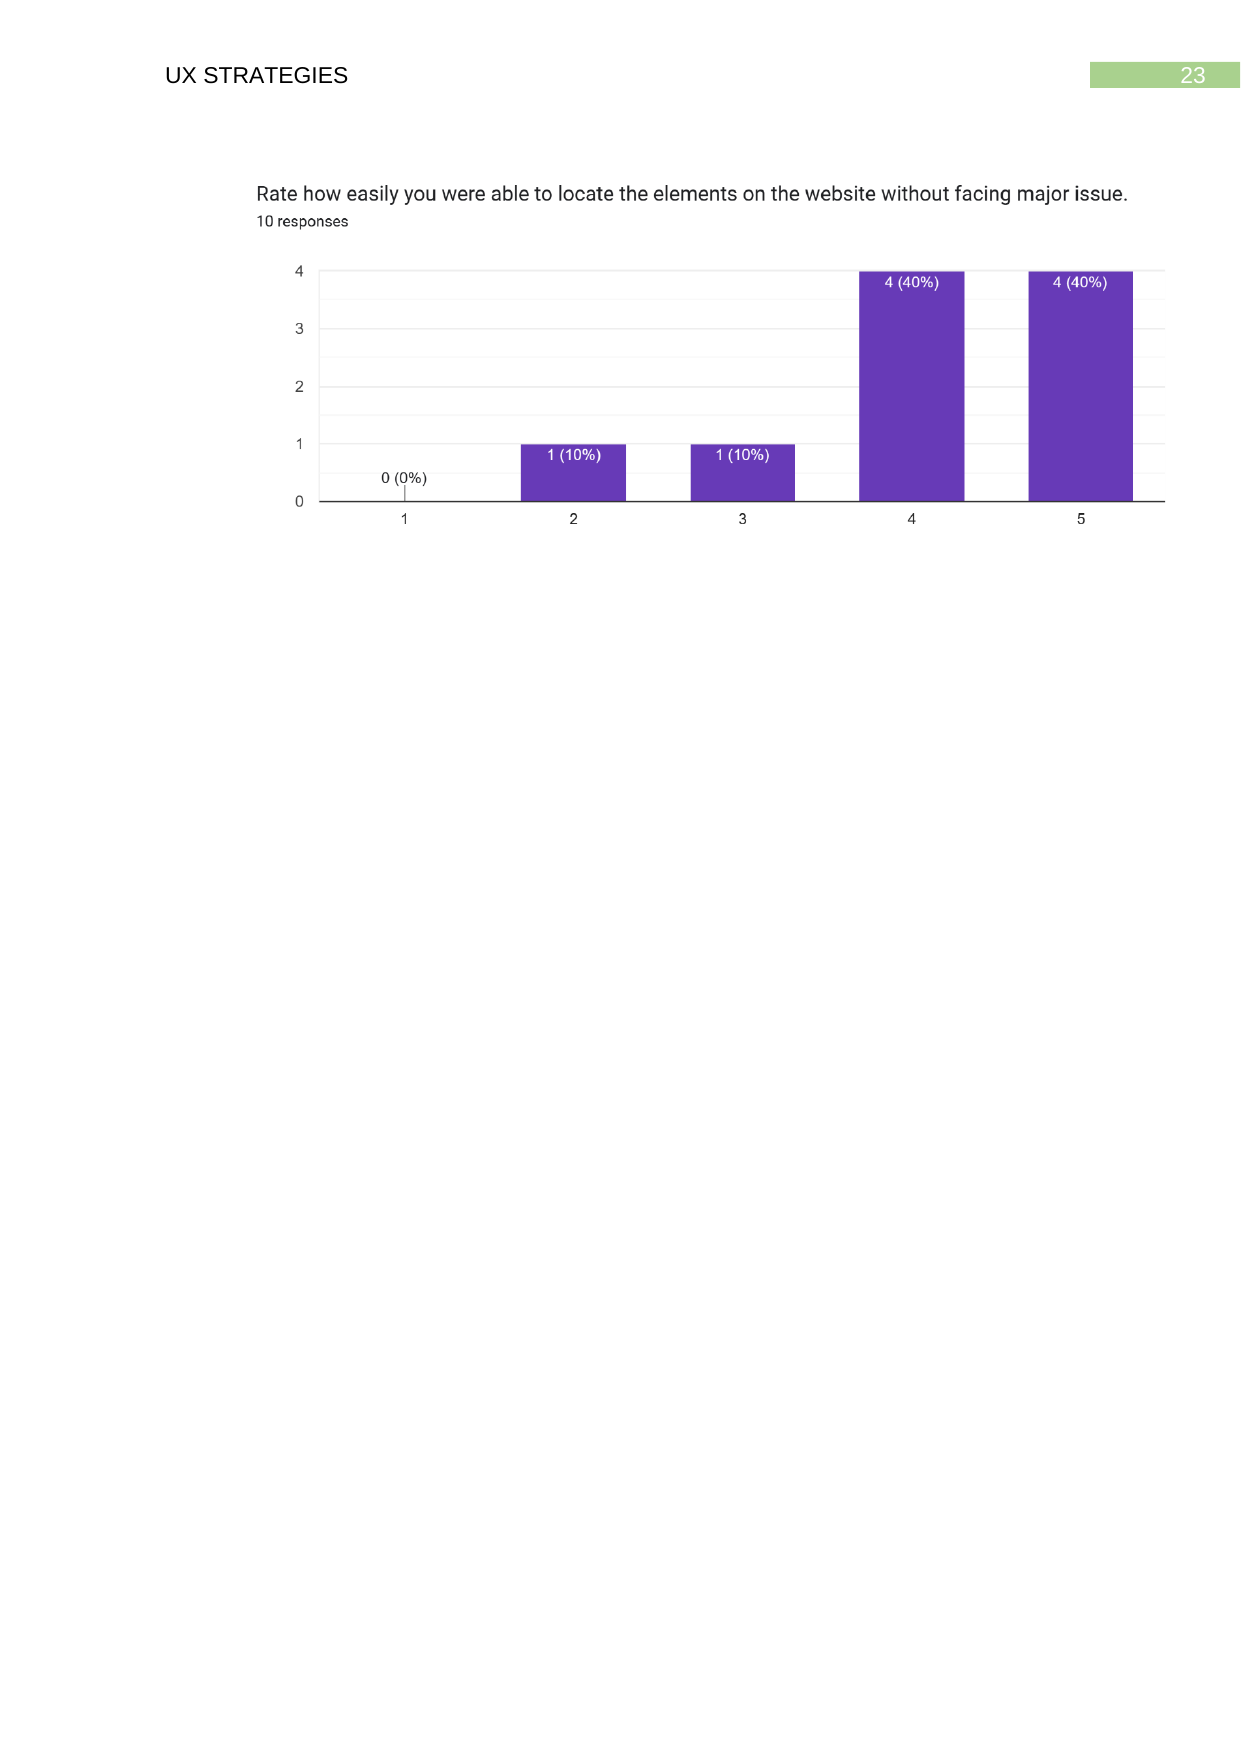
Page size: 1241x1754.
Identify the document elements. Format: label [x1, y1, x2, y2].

picture [225, 150, 1166, 597]
